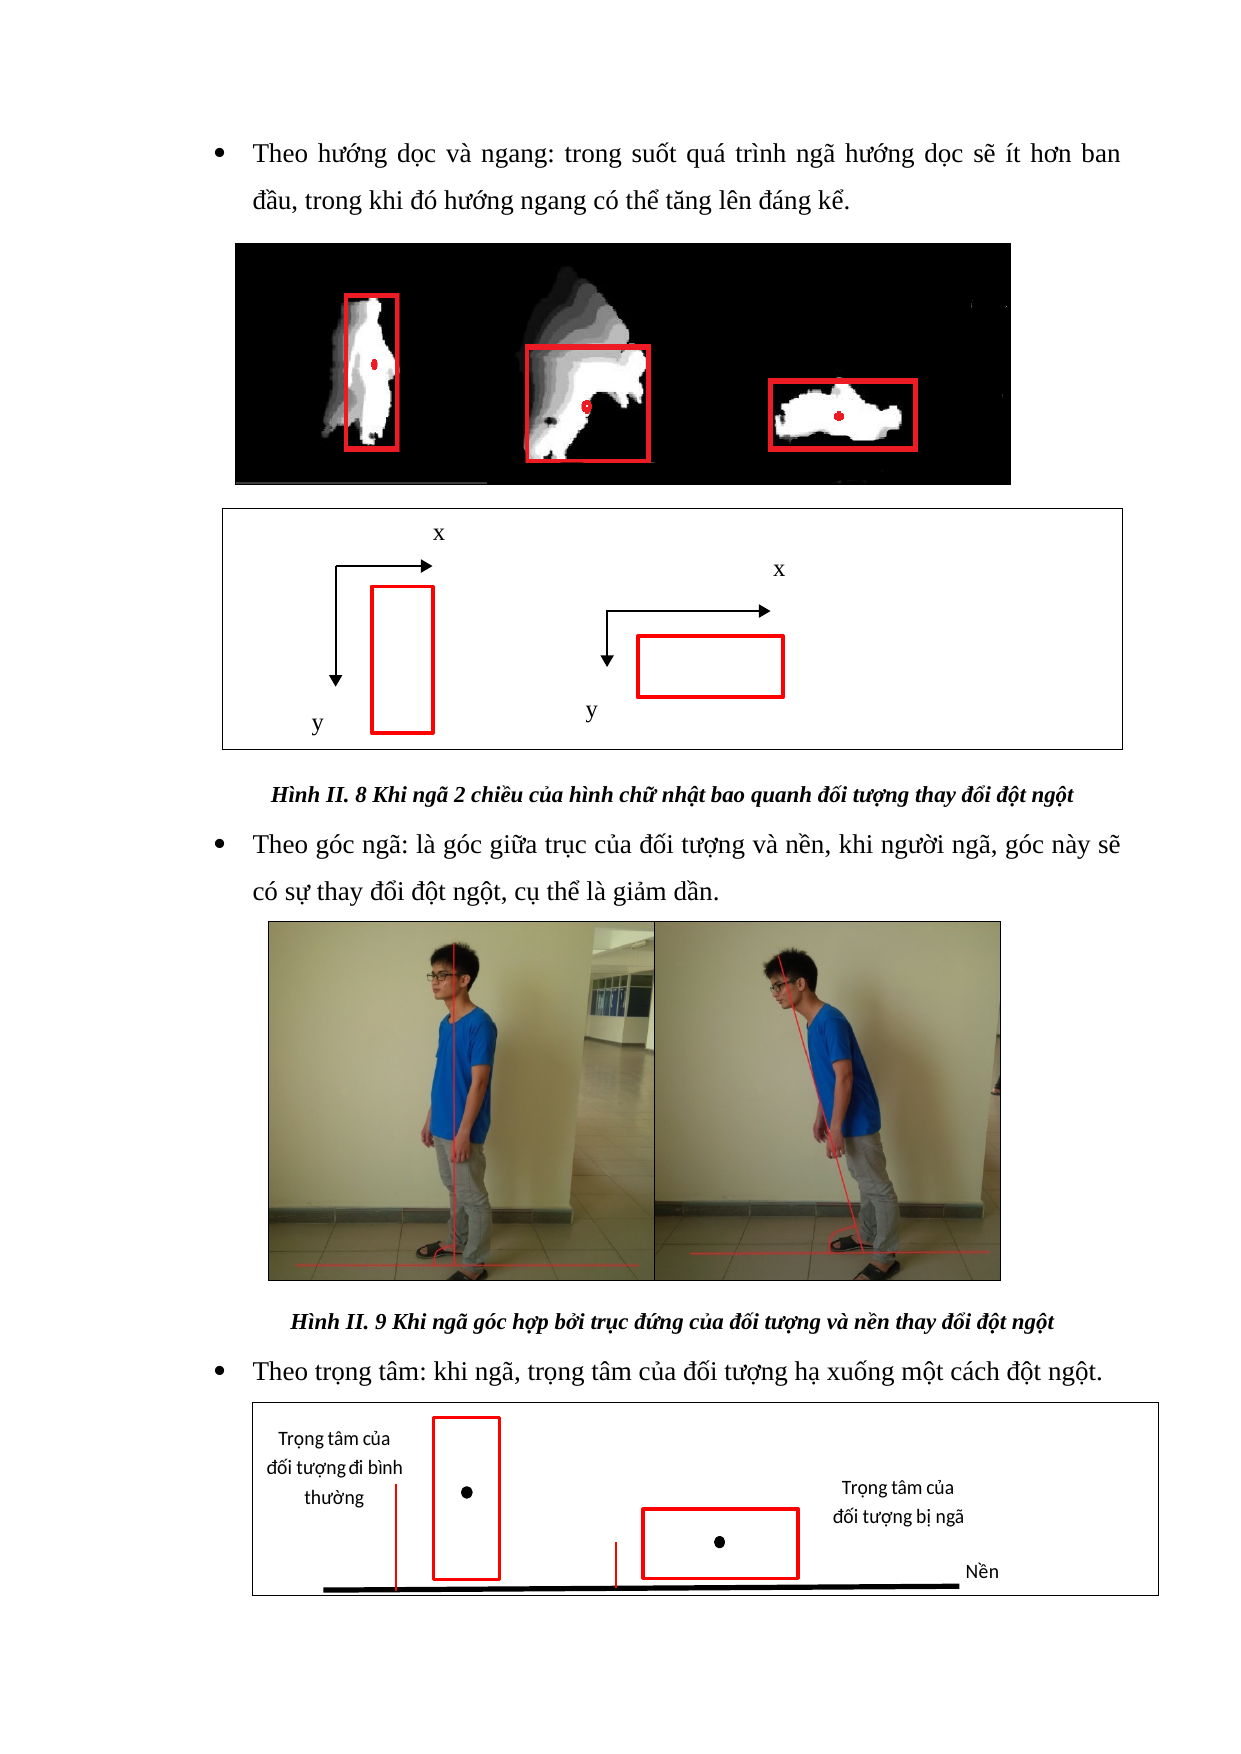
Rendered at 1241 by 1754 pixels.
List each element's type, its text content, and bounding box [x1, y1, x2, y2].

picture [488, 244, 742, 484]
picture [655, 922, 1000, 1280]
list Theo góc ngã: là góc giữa trục của đối tượng và nền, khi người ngã, góc này sẽ có sự thay đổi đột ngột, cụ thể là giảm dần. [215, 828, 1122, 906]
picture [236, 244, 487, 484]
list Theo hướng dọc và ngang: trong suốt quá trình ngã hướng dọc sẽ ít hơn ban đầu, trong khi đó hướng ngang có thể tăng lên đáng kể. [215, 137, 1122, 215]
list Theo trọng tâm: khi ngã, trọng tâm của đối tượng hạ xuống một cách đột ngột. [215, 1355, 1122, 1386]
picture [743, 244, 1010, 484]
picture [269, 922, 654, 1280]
